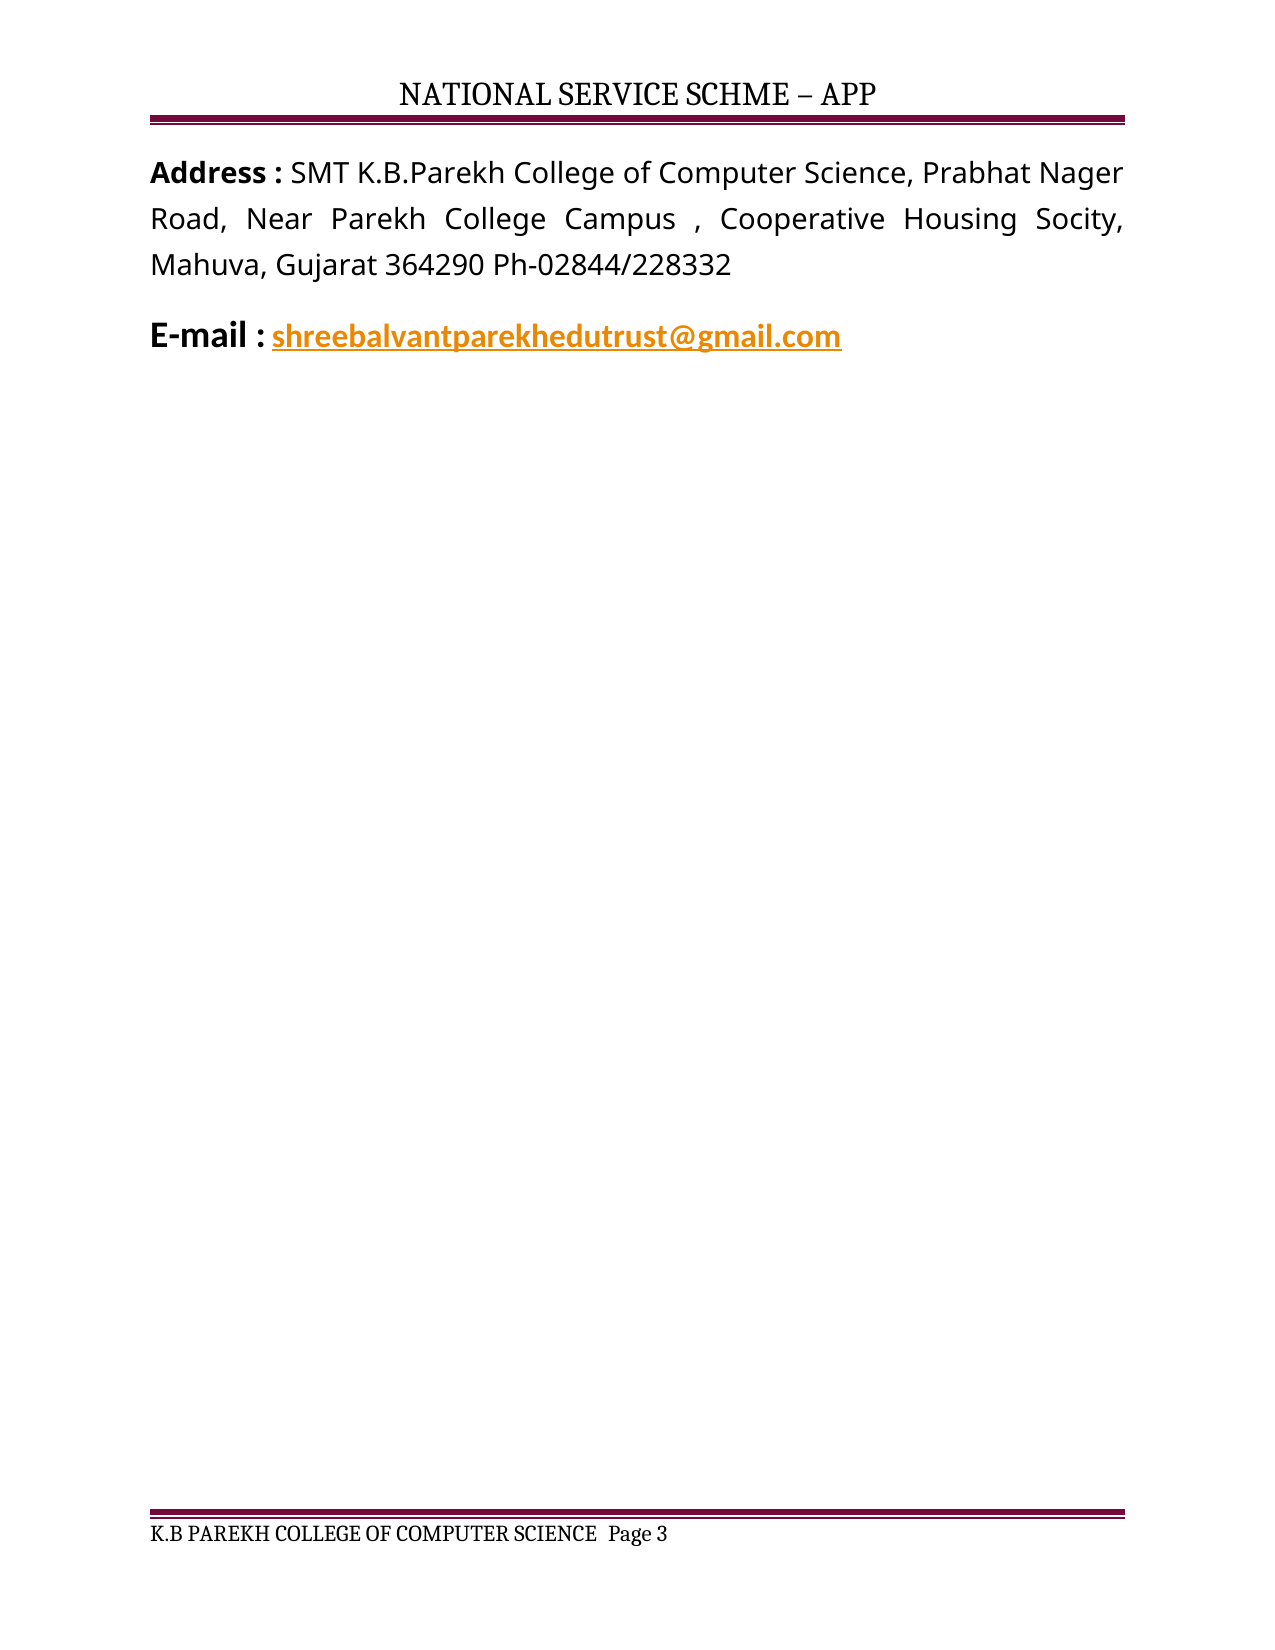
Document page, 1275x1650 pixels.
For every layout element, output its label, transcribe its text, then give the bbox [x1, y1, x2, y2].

text Address : SMT K.B.Parekh College of Computer Science, Prabhat Nager Road, Near Parekh College Campus , Cooperative Housing Socity, Mahuva, Gujarat 364290 Ph-02844/228332 [150, 153, 1125, 284]
text E-mail : shreebalvantparekhedutrust@gmail.com [150, 311, 1125, 356]
